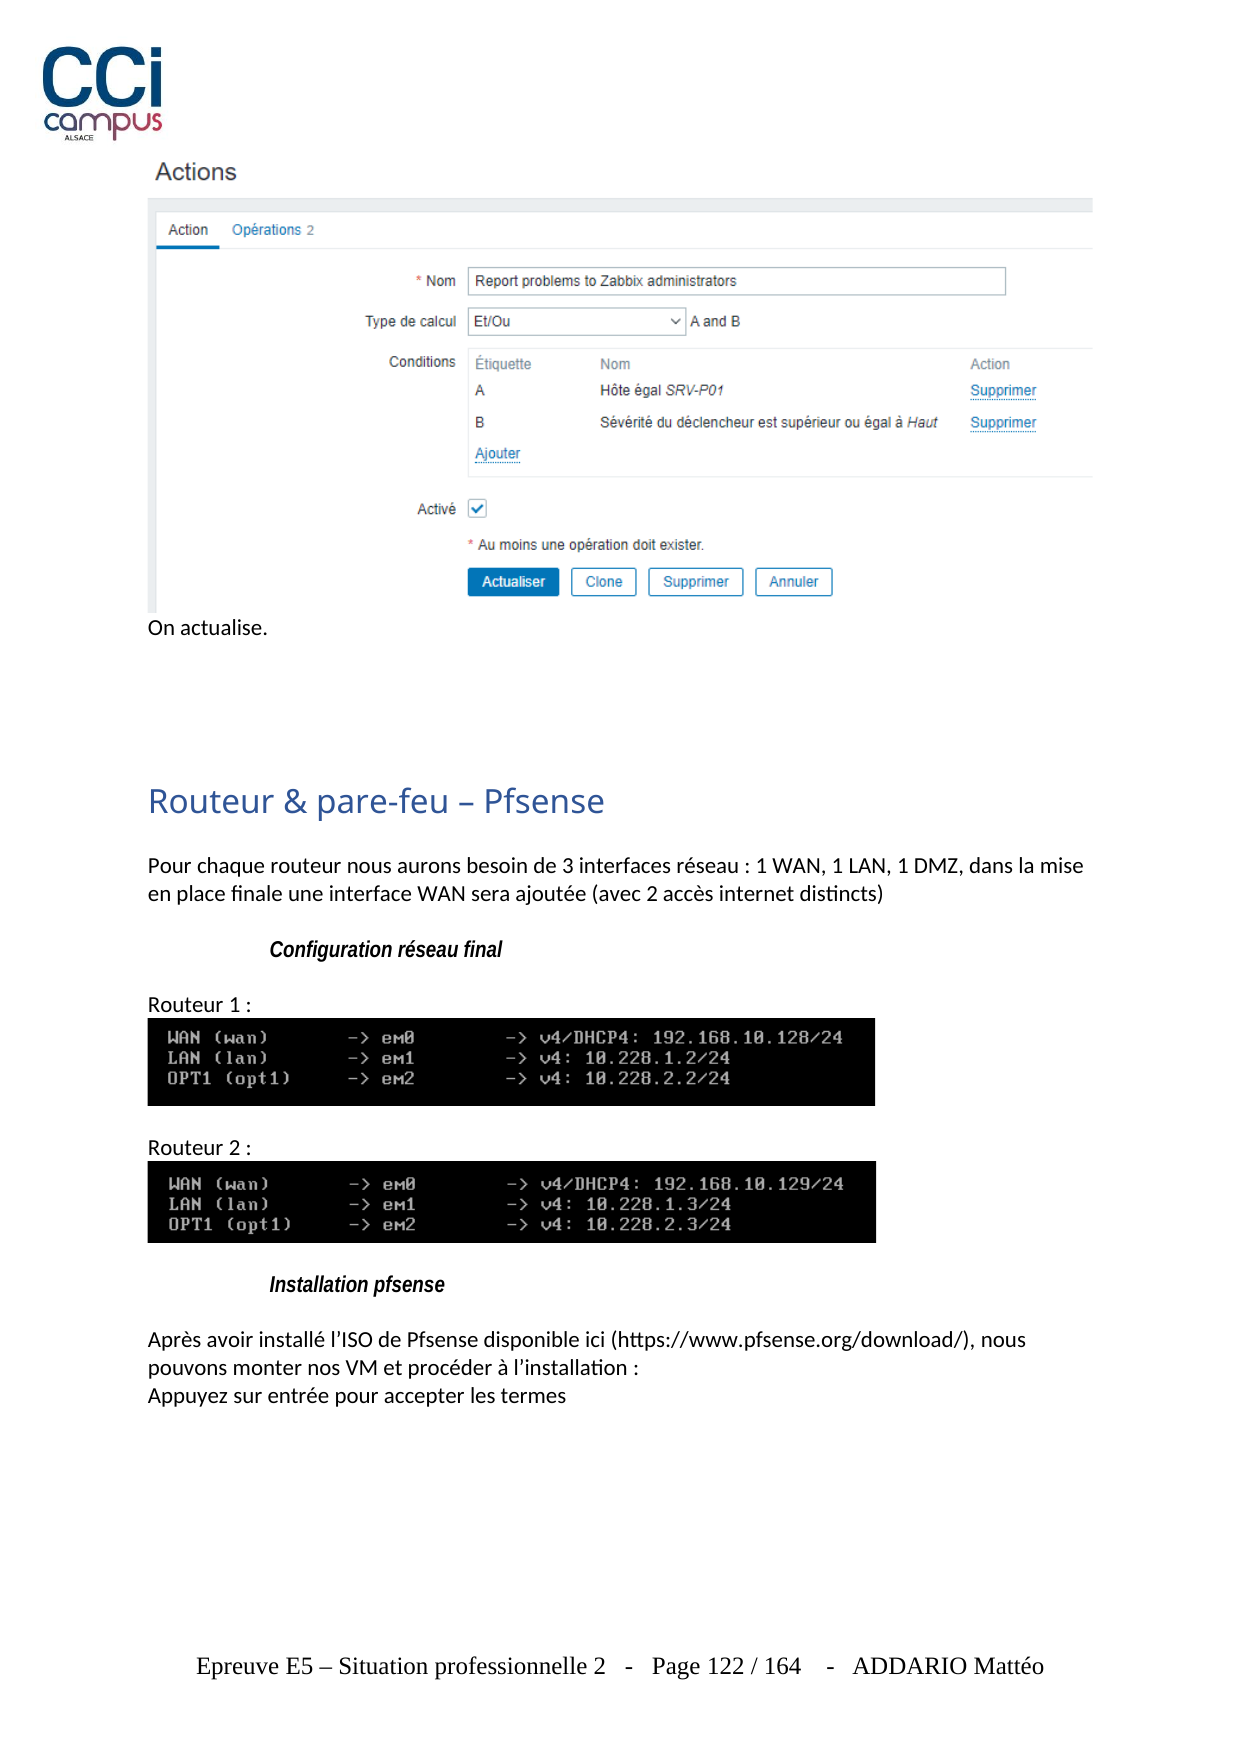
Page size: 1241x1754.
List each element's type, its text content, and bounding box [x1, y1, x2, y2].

text Routeur 1 : [148, 990, 1093, 1018]
subtitle Installation pfsense [269, 1271, 1093, 1297]
picture [147, 1018, 876, 1106]
picture [35, 26, 1093, 613]
text Pour chaque routeur nous aurons besoin de 3 interfaces réseau : 1 WAN, 1 LAN, 1 DMZ, dans la mise en place finale une interface WAN sera ajoutée (avec 2 accès internet distincts) [148, 852, 1093, 908]
text On actualise. [148, 613, 1093, 641]
subtitle Configuration réseau final [269, 936, 1093, 962]
picture [147, 1161, 877, 1243]
text Routeur 2 : [148, 1133, 1093, 1162]
text Appuyez sur entrée pour accepter les termes [148, 1381, 1093, 1409]
subtitle Routeur & pare-feu – Pfsense [148, 778, 1093, 823]
text Après avoir installé l’ISO de Pfsense disponible ici (https://www.pfsense.org/download/), nous pouvons monter nos VM et procéder à l’installation : [148, 1325, 1093, 1381]
